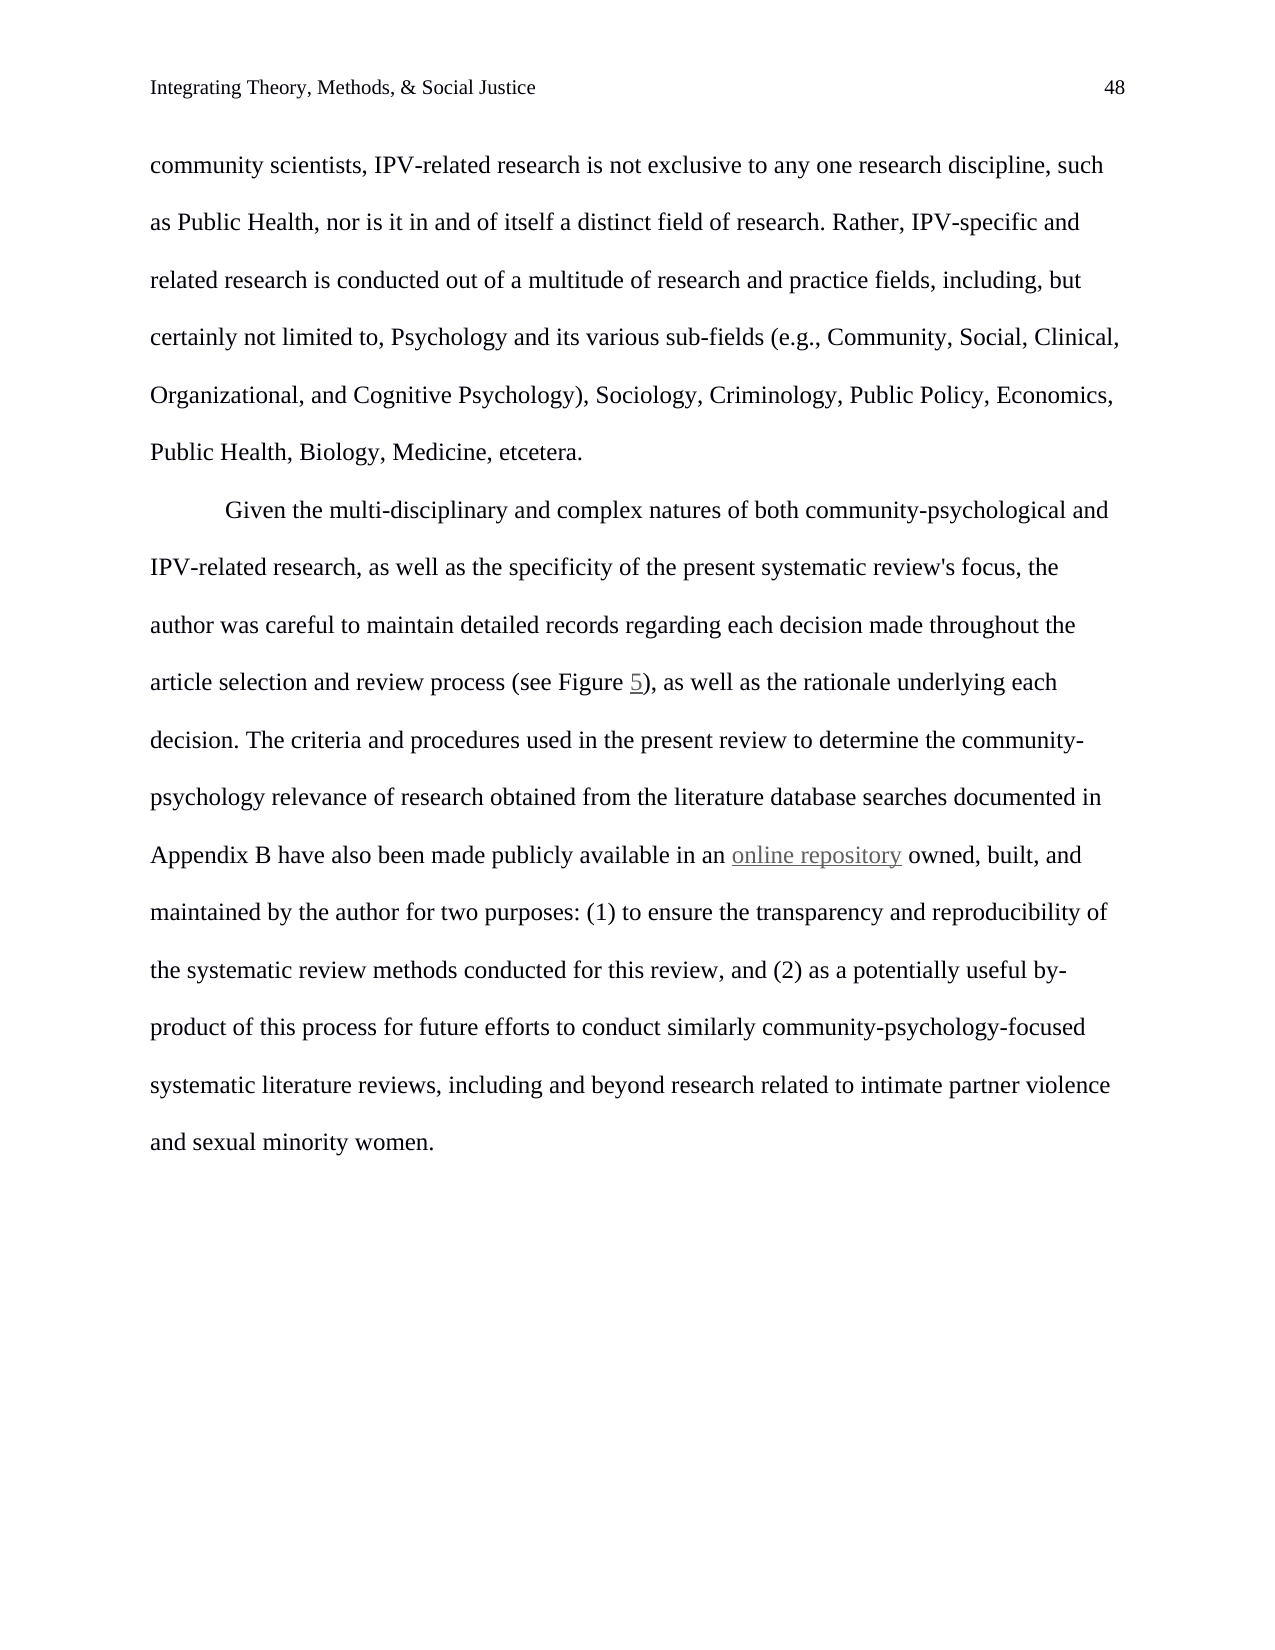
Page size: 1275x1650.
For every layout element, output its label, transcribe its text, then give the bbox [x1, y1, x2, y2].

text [150, 150, 1125, 466]
text Given the multi-disciplinary and complex natures of both community-psychological and IPV-related research, as well as the specificity of the present systematic review's focus, the author was careful to maintain detailed records regarding each decision made throughout the article selection and review process (see Figure 5), as well as the rationale underlying each decision. The criteria and procedures used in the present review to determine the community-psychology relevance of research obtained from the literature database searches documented in Appendix B have also been made publicly available in an online repository owned, built, and maintained by the author for two purposes: (1) to ensure the transparency and reproducibility of the systematic review methods conducted for this review, and (2) as a potentially useful by-product of this process for future efforts to conduct similarly community-psychology-focused systematic literature reviews, including and beyond research related to intimate partner violence and sexual minority women. [150, 495, 1125, 1156]
